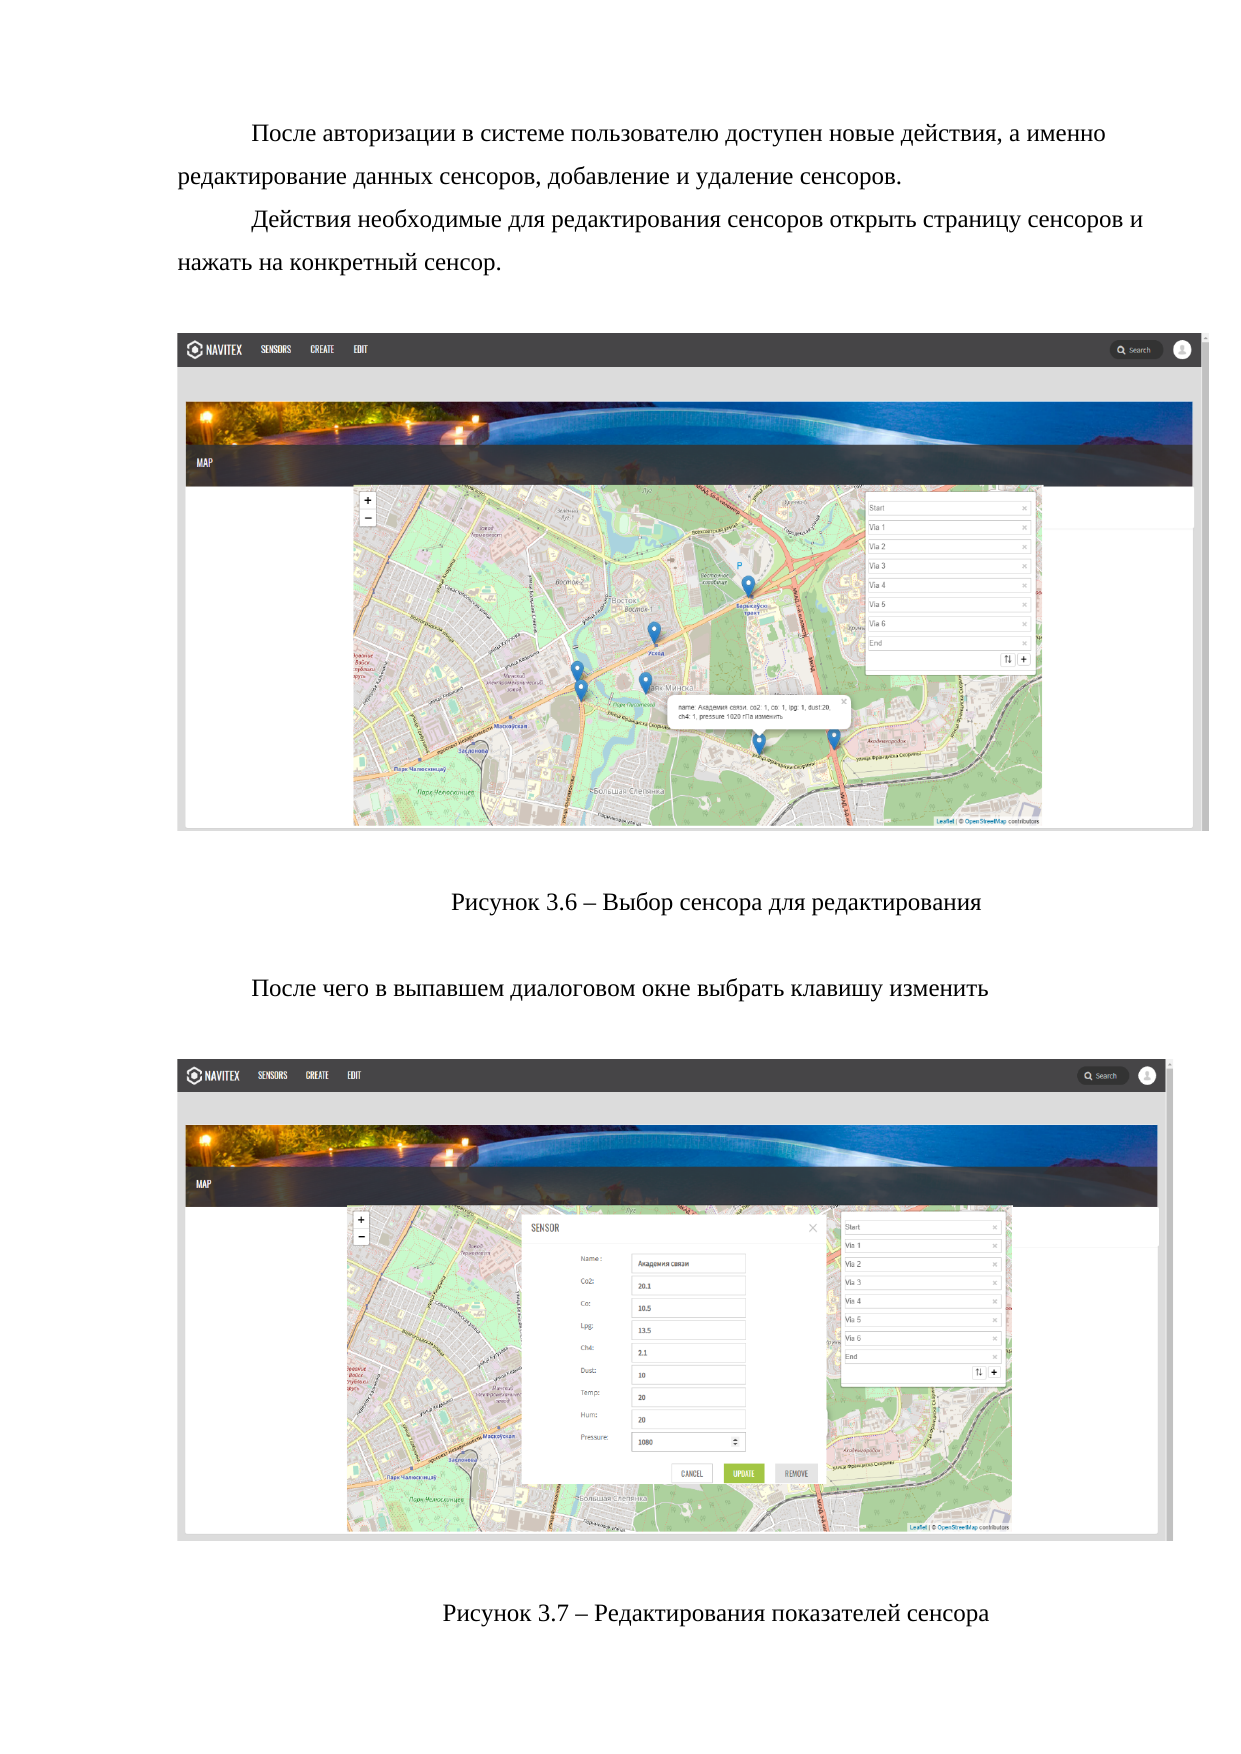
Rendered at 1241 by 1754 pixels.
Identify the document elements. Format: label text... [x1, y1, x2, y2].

text После авторизации в системе пользователю доступен новые действия, а именно редактирование данных сенсоров, добавление и удаление сенсоров. [177, 118, 1181, 190]
text Рисунок 3.7 – Редактирования показателей сенсора [177, 1598, 1181, 1626]
picture [177, 1059, 1174, 1541]
picture [177, 333, 1209, 831]
text После чего в выпавшем диалоговом окне выбрать клавишу изменить [177, 973, 1181, 1002]
text Действия необходимые для редактирования сенсоров открыть страницу сенсоров и нажать на конкретный сенсор. [177, 204, 1181, 276]
text Рисунок 3.6 – Выбор сенсора для редактирования [177, 887, 1181, 916]
